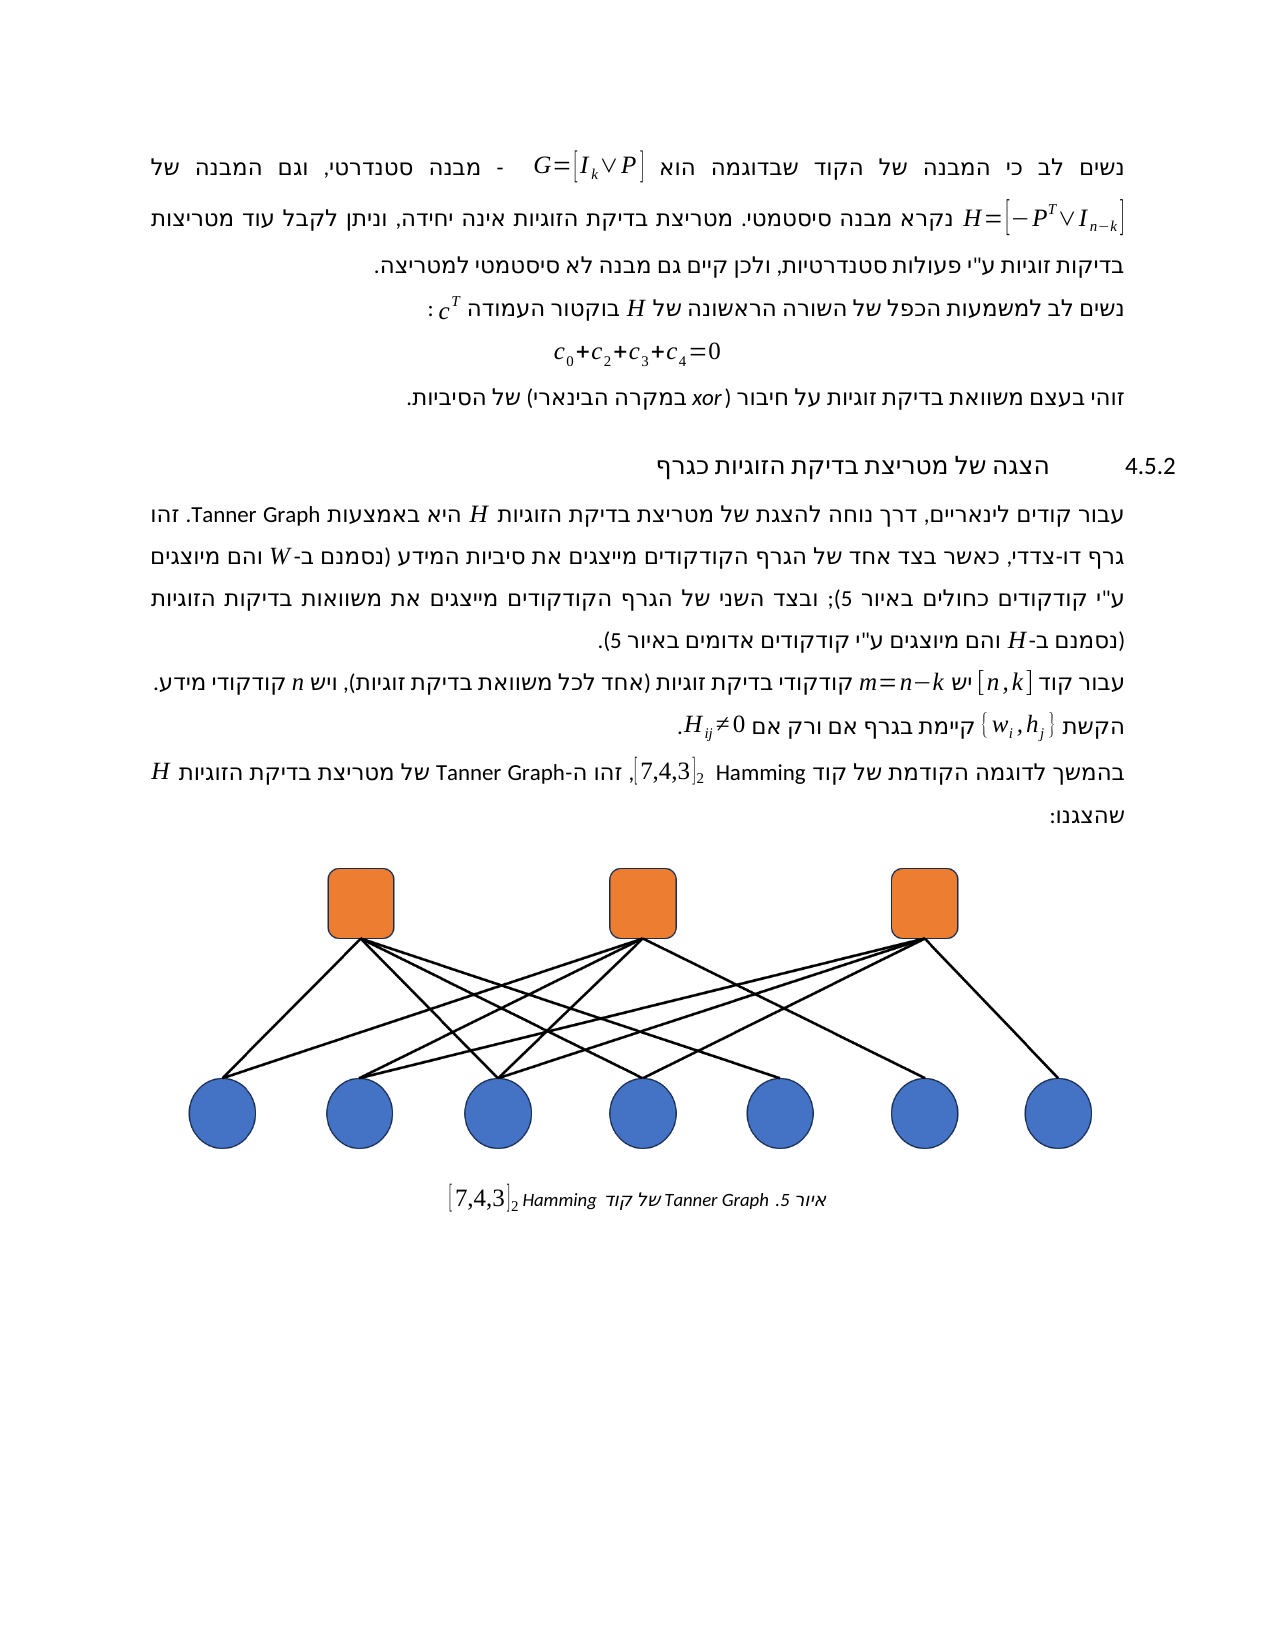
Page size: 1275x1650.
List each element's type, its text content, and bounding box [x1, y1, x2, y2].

subtitle הצגה של מטריצת בדיקת הזוגיות כגרף [150, 450, 1125, 481]
picture [150, 843, 1125, 1170]
text נשים לב כי המבנה של הקוד שבדוגמה הוא - מבנה סטנדרטי, וגם המבנה של נקרא מבנה סיסטמטי. מטריצת בדיקת הזוגיות אינה יחידה, וניתן לקבל עוד מטריצות בדיקות זוגיות ע"י פעולות סטנדרטיות, ולכן קיים גם מבנה לא סיסטמטי למטריצה. [150, 150, 1125, 279]
text עבור קודים לינאריים, דרך נוחה להצגת של מטריצת בדיקת הזוגיות היא באמצעות Tanner Graph. זהו גרף דו-צדדי, כאשר בצד אחד של הגרף הקודקודים מייצגים את סיביות המידע (נסמנם ב- והם מיוצגים ע"י קודקודים כחולים באיור 5); ובצד השני של הגרף הקודקודים מייצגים את משוואות בדיקות הזוגיות (נסמנם ב- והם מיוצגים ע"י קודקודים אדומים באיור 5). [150, 500, 1125, 654]
text עבור קוד יש קודקודי בדיקת זוגיות (אחד לכל משוואת בדיקת זוגיות), ויש קודקודי מידע. [150, 668, 1125, 697]
text זוהי בעצם משוואת בדיקת זוגיות על חיבור (xor במקרה הבינארי) של הסיביות. [150, 383, 1125, 411]
text בהמשך לדוגמה הקודמת של קוד Hamming , זהו ה-Tanner Graph של מטריצת בדיקת הזוגיות שהצגנו: [150, 756, 1125, 830]
text איור 5. Tanner Graph של קוד Hamming [150, 1183, 1125, 1215]
text נשים לב למשמעות הכפל של השורה הראשונה של בוקטור העמודה : [150, 293, 1125, 324]
text הקשת קיימת בגרף אם ורק אם . [150, 711, 1125, 742]
